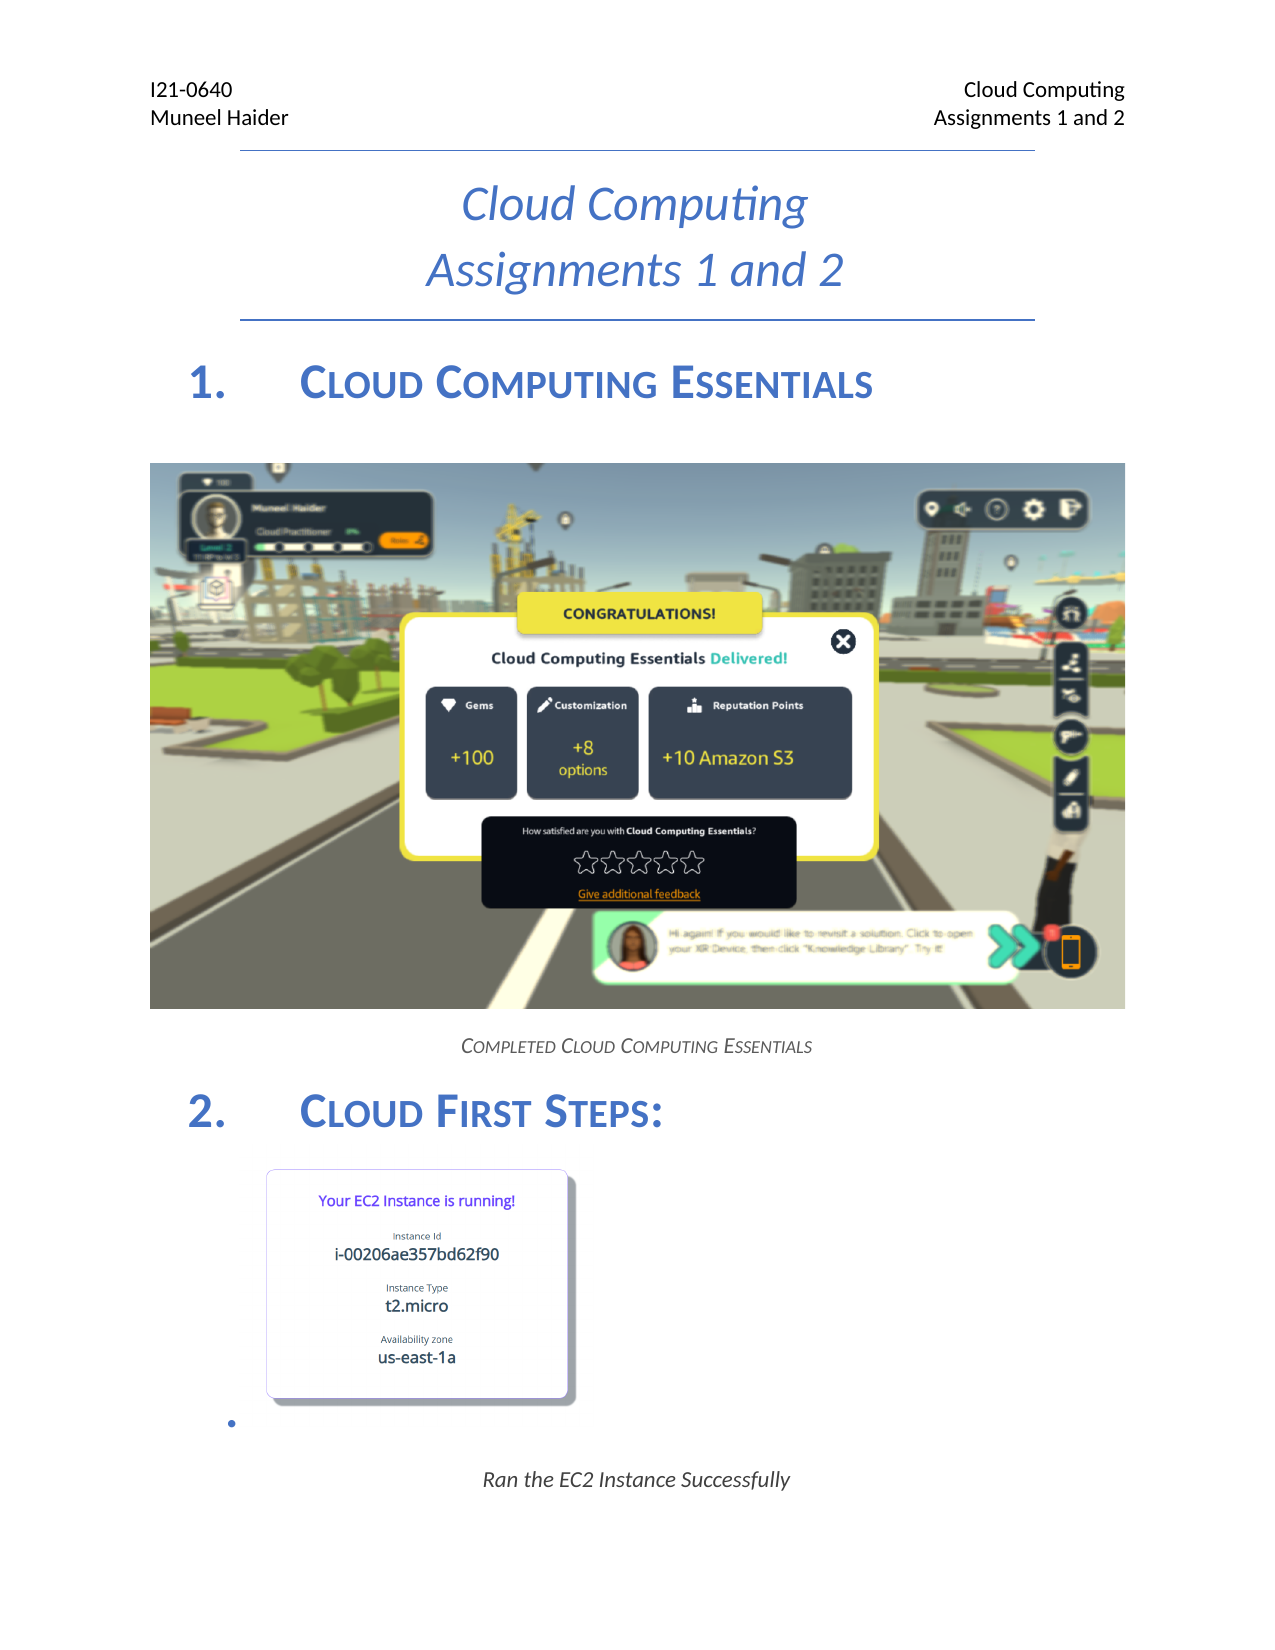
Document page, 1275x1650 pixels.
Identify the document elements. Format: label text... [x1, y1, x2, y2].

picture [238, 1144, 594, 1427]
text Assignments 1 and 2 [240, 216, 1035, 319]
text Completed Cloud Computing Essentials [240, 1032, 1035, 1060]
subtitle Cloud Computing Essentials [187, 350, 1125, 411]
picture [150, 463, 1125, 1009]
text Cloud Computing [240, 151, 1035, 216]
text Ran the EC2 Instance Successfully [240, 1465, 1035, 1493]
